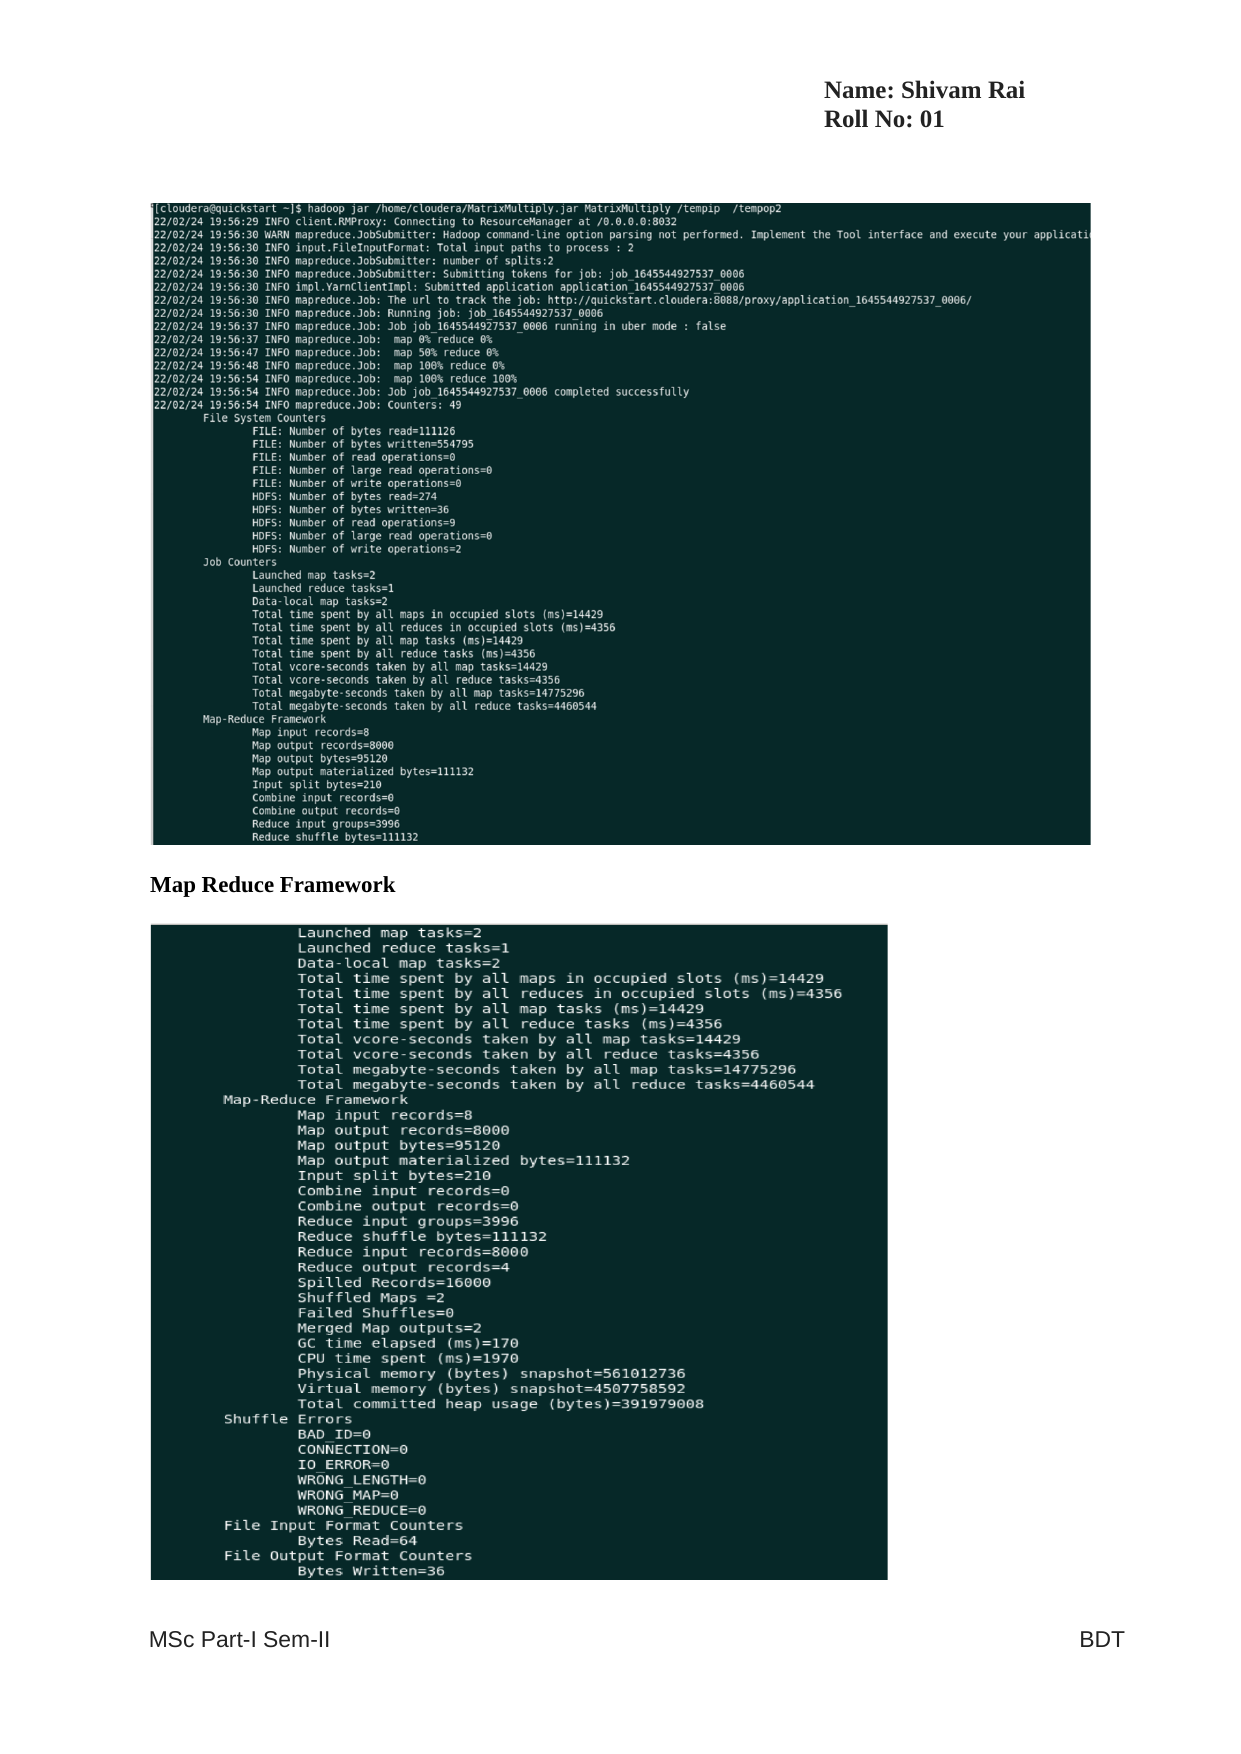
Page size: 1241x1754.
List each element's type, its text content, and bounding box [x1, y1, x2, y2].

picture [150, 203, 1091, 845]
text Map Reduce Framework [150, 871, 1090, 897]
picture [150, 923, 888, 1580]
